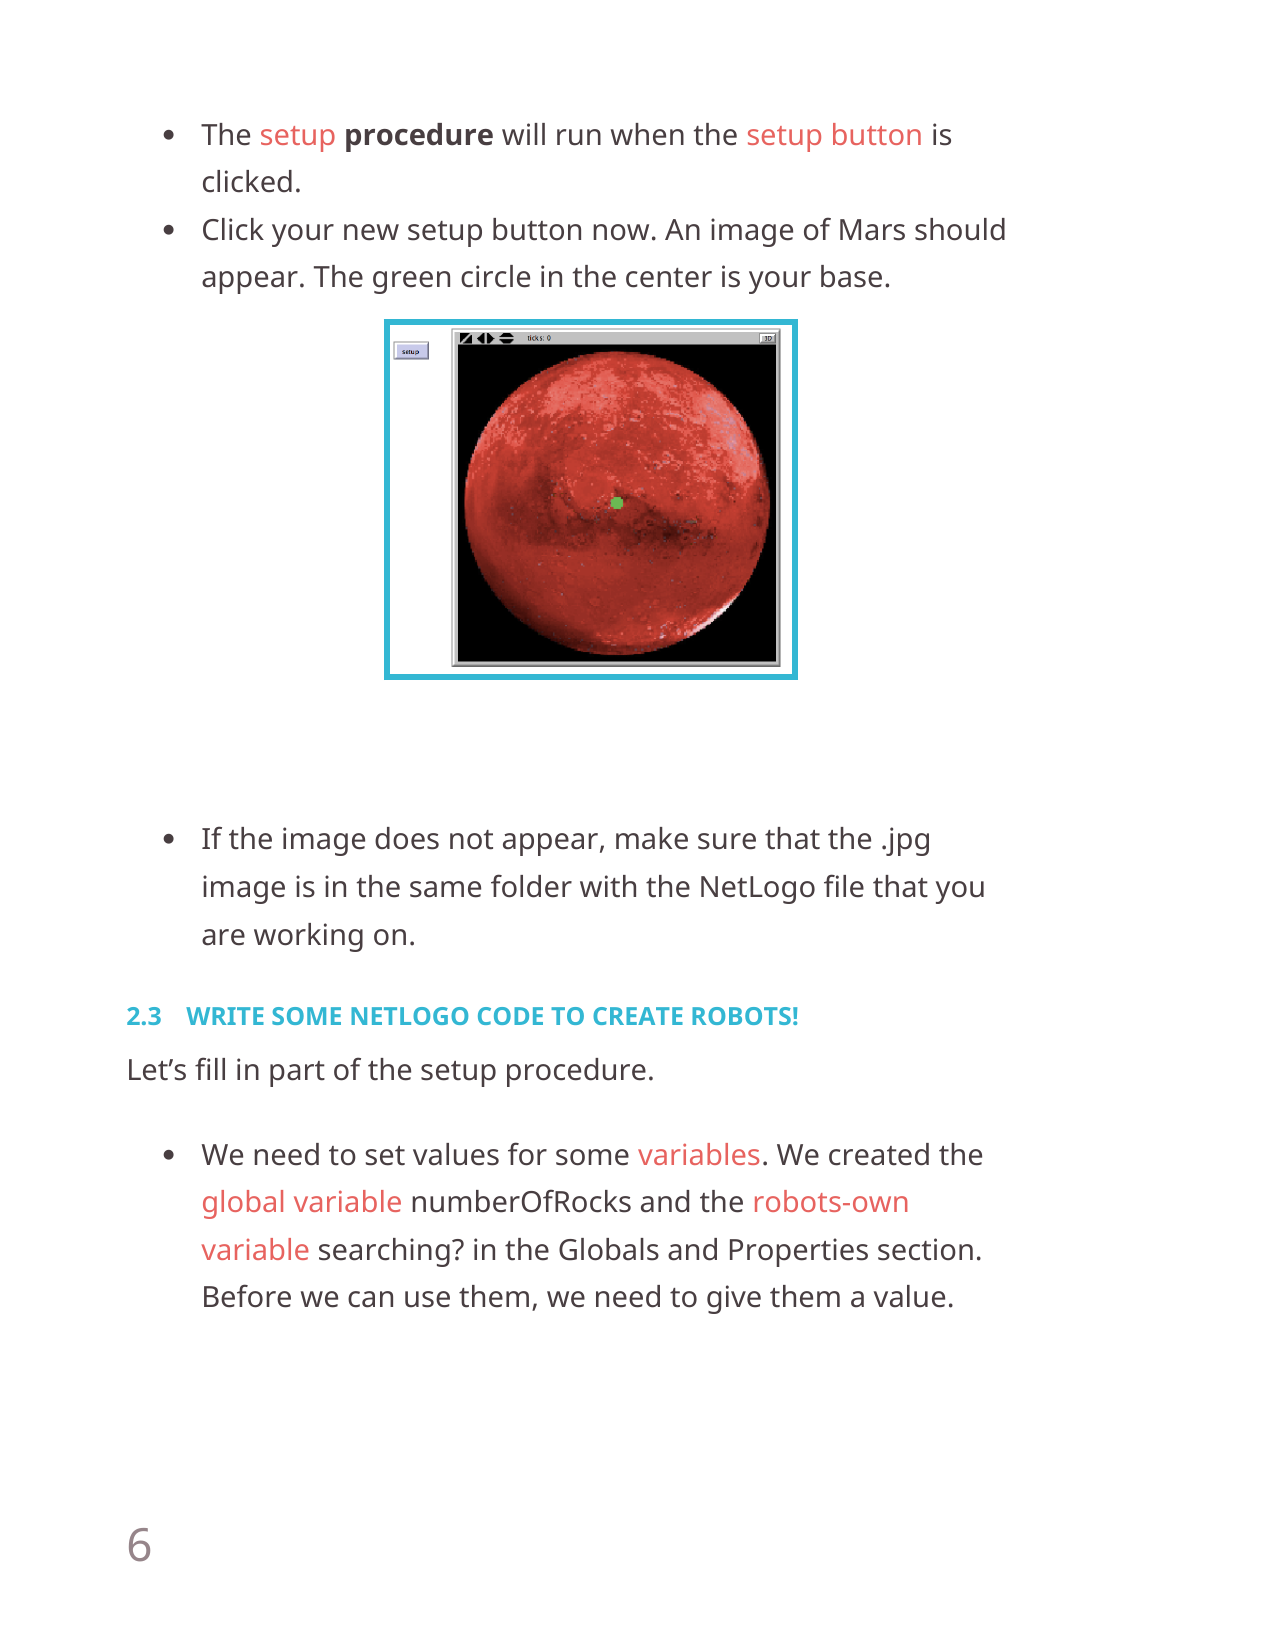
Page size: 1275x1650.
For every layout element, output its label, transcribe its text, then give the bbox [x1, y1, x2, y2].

list The setup procedure will run when the setup button is clicked. [163, 114, 1020, 201]
picture [390, 325, 792, 674]
text Let’s fill in part of the setup procedure. [126, 1049, 1020, 1088]
list We need to set values for some variables. We created the global variable numberOfRocks and the robots-own variable searching? in the Globals and Properties section. Before we can use them, we need to give them a value. [163, 1134, 1020, 1316]
list Click your new setup button now. An image of Mars should appear. The green circle in the center is your base. [163, 209, 1020, 296]
list If the image does not appear, make sure that the .jpg image is in the same folder with the NetLogo file that you are working on. [163, 819, 1020, 953]
subtitle WRITE SOME netlogo CODE to create robots! [126, 999, 1020, 1033]
